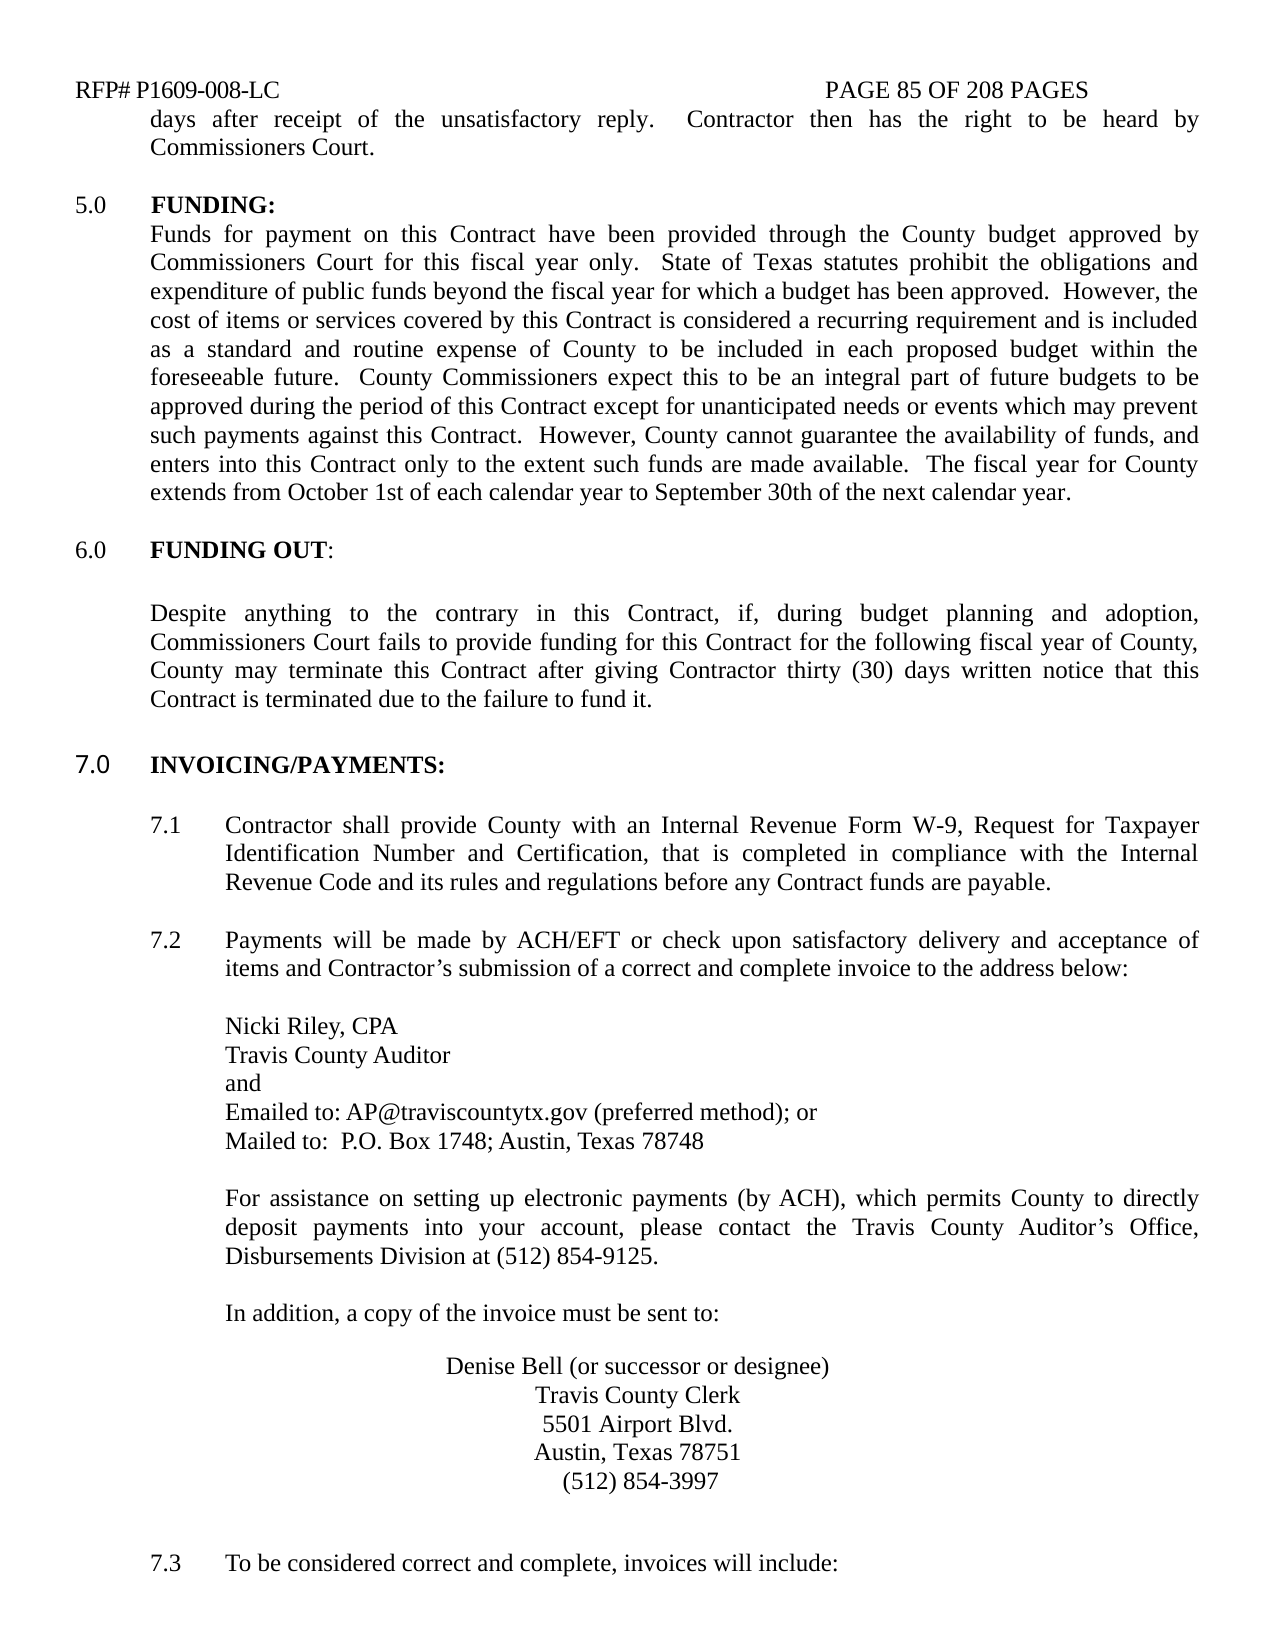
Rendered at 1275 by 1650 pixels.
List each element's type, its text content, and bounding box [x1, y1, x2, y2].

subtitle (512) 854-3997 [75, 1466, 1200, 1495]
subtitle Austin, Texas 78751 [75, 1437, 1200, 1466]
text Despite anything to the contrary in this Contract, if, during budget planning and adoption, Commissioners Court fails to provide funding for this Contract for the following fiscal year of County, County may terminate this Contract after giving Contractor thirty (30) days written notice that this Contract is terminated due to the failure to fund it. [150, 598, 1200, 713]
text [150, 104, 1200, 161]
text Funds for payment on this Contract have been provided through the County budget approved by Commissioners Court for this fiscal year only. State of Texas statutes prohibit the obligations and expenditure of public funds beyond the fiscal year for which a budget has been approved. However, the cost of items or services covered by this Contract is considered a recurring requirement and is included as a standard and routine expense of County to be included in each proposed budget within the foreseeable future. County Commissioners expect this to be an integral part of future budgets to be approved during the period of this Contract except for unanticipated needs or events which may prevent such payments against this Contract. However, County cannot guarantee the availability of funds, and enters into this Contract only to the extent such funds are made available. The fiscal year for County extends from October 1st of each calendar year to September 30th of the next calendar year. [150, 219, 1200, 506]
text For assistance on setting up electronic payments (by ACH), which permits County to directly deposit payments into your account, please contact the Travis County Auditor’s Office, Disbursements Division at (512) 854-9125. [150, 1183, 1200, 1270]
text 7.2 Payments will be made by ACH/EFT or check upon satisfactory delivery and acceptance of items and Contractor’s submission of a correct and complete invoice to the address below: [150, 925, 1200, 982]
subtitle Denise Bell (or successor or designee) [75, 1351, 1200, 1380]
text and [150, 1068, 1200, 1097]
subtitle 5501 Airport Blvd. [75, 1409, 1200, 1437]
text Travis County Auditor [150, 1040, 1200, 1068]
text 7.1 Contractor shall provide County with an Internal Revenue Form W-9, Request for Taxpayer Identification Number and Certification, that is completed in compliance with the Internal Revenue Code and its rules and regulations before any Contract funds are payable. [150, 810, 1200, 896]
text Emailed to: AP@traviscountytx.gov (preferred method); or [150, 1097, 1200, 1126]
text 7.0 INVOICING/PAYMENTS: [75, 747, 1200, 781]
list FUNDING OUT: [75, 535, 1200, 564]
text Mailed to: P.O. Box 1748; Austin, Texas 78748 [150, 1126, 1200, 1155]
text In addition, a copy of the invoice must be sent to: [150, 1298, 1200, 1327]
text Nicki Riley, CPA [150, 1011, 1200, 1040]
text 5.0 FUNDING: [75, 190, 1200, 219]
subtitle Travis County Clerk [75, 1380, 1200, 1409]
text 7.3 To be considered correct and complete, invoices will include: [150, 1548, 1200, 1577]
